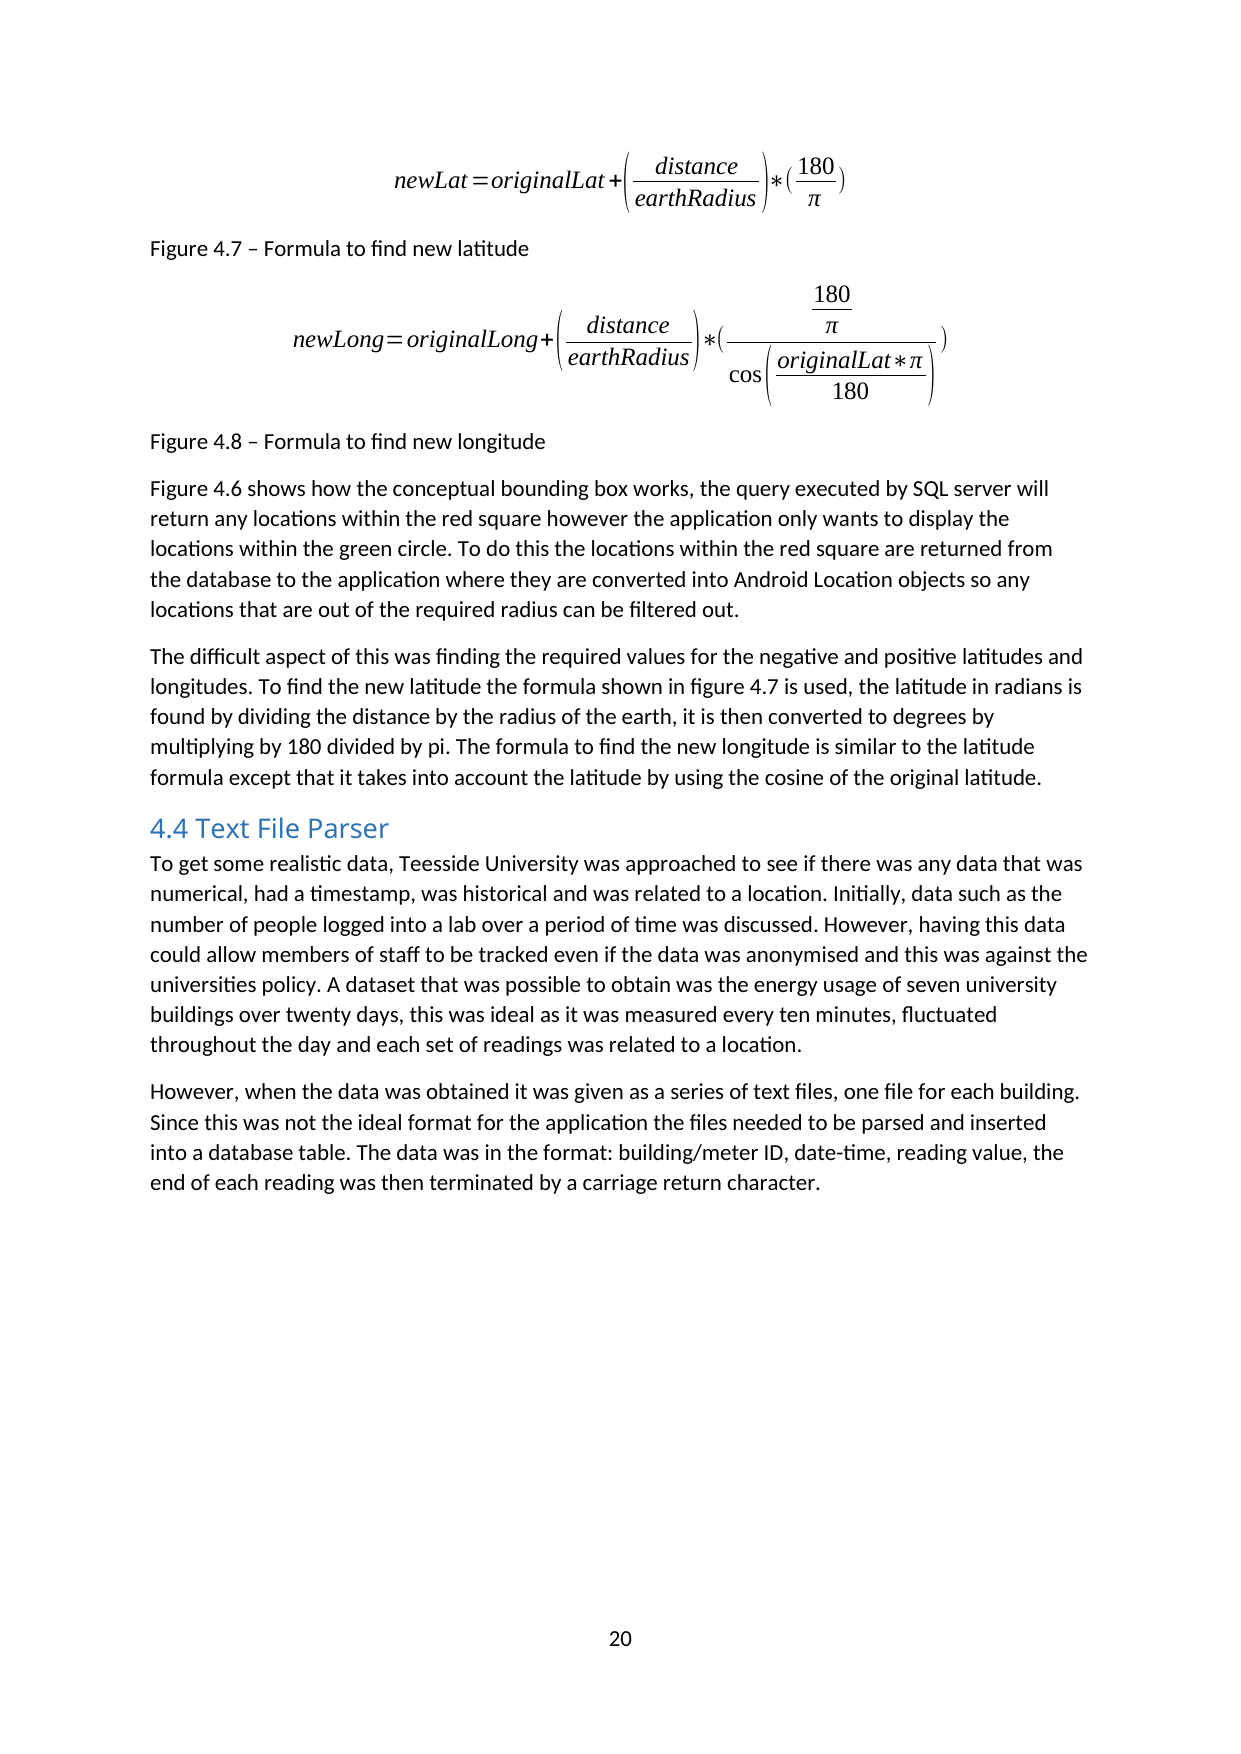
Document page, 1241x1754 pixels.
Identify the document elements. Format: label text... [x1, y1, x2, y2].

text Figure 4.8 – Formula to find new longitude [150, 427, 1090, 455]
text However, when the data was obtained it was given as a series of text files, one file for each building. Since this was not the ideal format for the application the files needed to be parsed and inserted into a database table. The data was in the format: building/meter ID, date-time, reading value, the end of each reading was then terminated by a carriage return character. [150, 1077, 1090, 1196]
text Figure 4.7 – Formula to find new latitude [150, 234, 1090, 262]
subtitle 4.4 Text File Parser [150, 809, 1090, 846]
text Figure 4.6 shows how the conceptual bounding box works, the query executed by SQL server will return any locations within the red square however the application only wants to display the locations within the green circle. To do this the locations within the red square are returned from the database to the application where they are converted into Android Location objects so any locations that are out of the required radius can be filtered out. [150, 474, 1090, 623]
text The difficult aspect of this was finding the required values for the negative and positive latitudes and longitudes. To find the new latitude the formula shown in figure 4.7 is used, the latitude in radians is found by dividing the distance by the radius of the earth, it is then converted to degrees by multiplying by 180 divided by pi. The formula to find the new longitude is similar to the latitude formula except that it takes into account the latitude by using the cosine of the original latitude. [150, 642, 1090, 791]
text To get some realistic data, Teesside University was approached to see if there was any data that was numerical, had a timestamp, was historical and was related to a location. Initially, data such as the number of people logged into a lab over a period of time was discussed. However, having this data could allow members of staff to be tracked even if the data was anonymised and this was against the universities policy. A dataset that was possible to obtain was the energy usage of seven university buildings over twenty days, this was ideal as it was measured every ten minutes, fluctuated throughout the day and each set of readings was related to a location. [150, 849, 1090, 1058]
